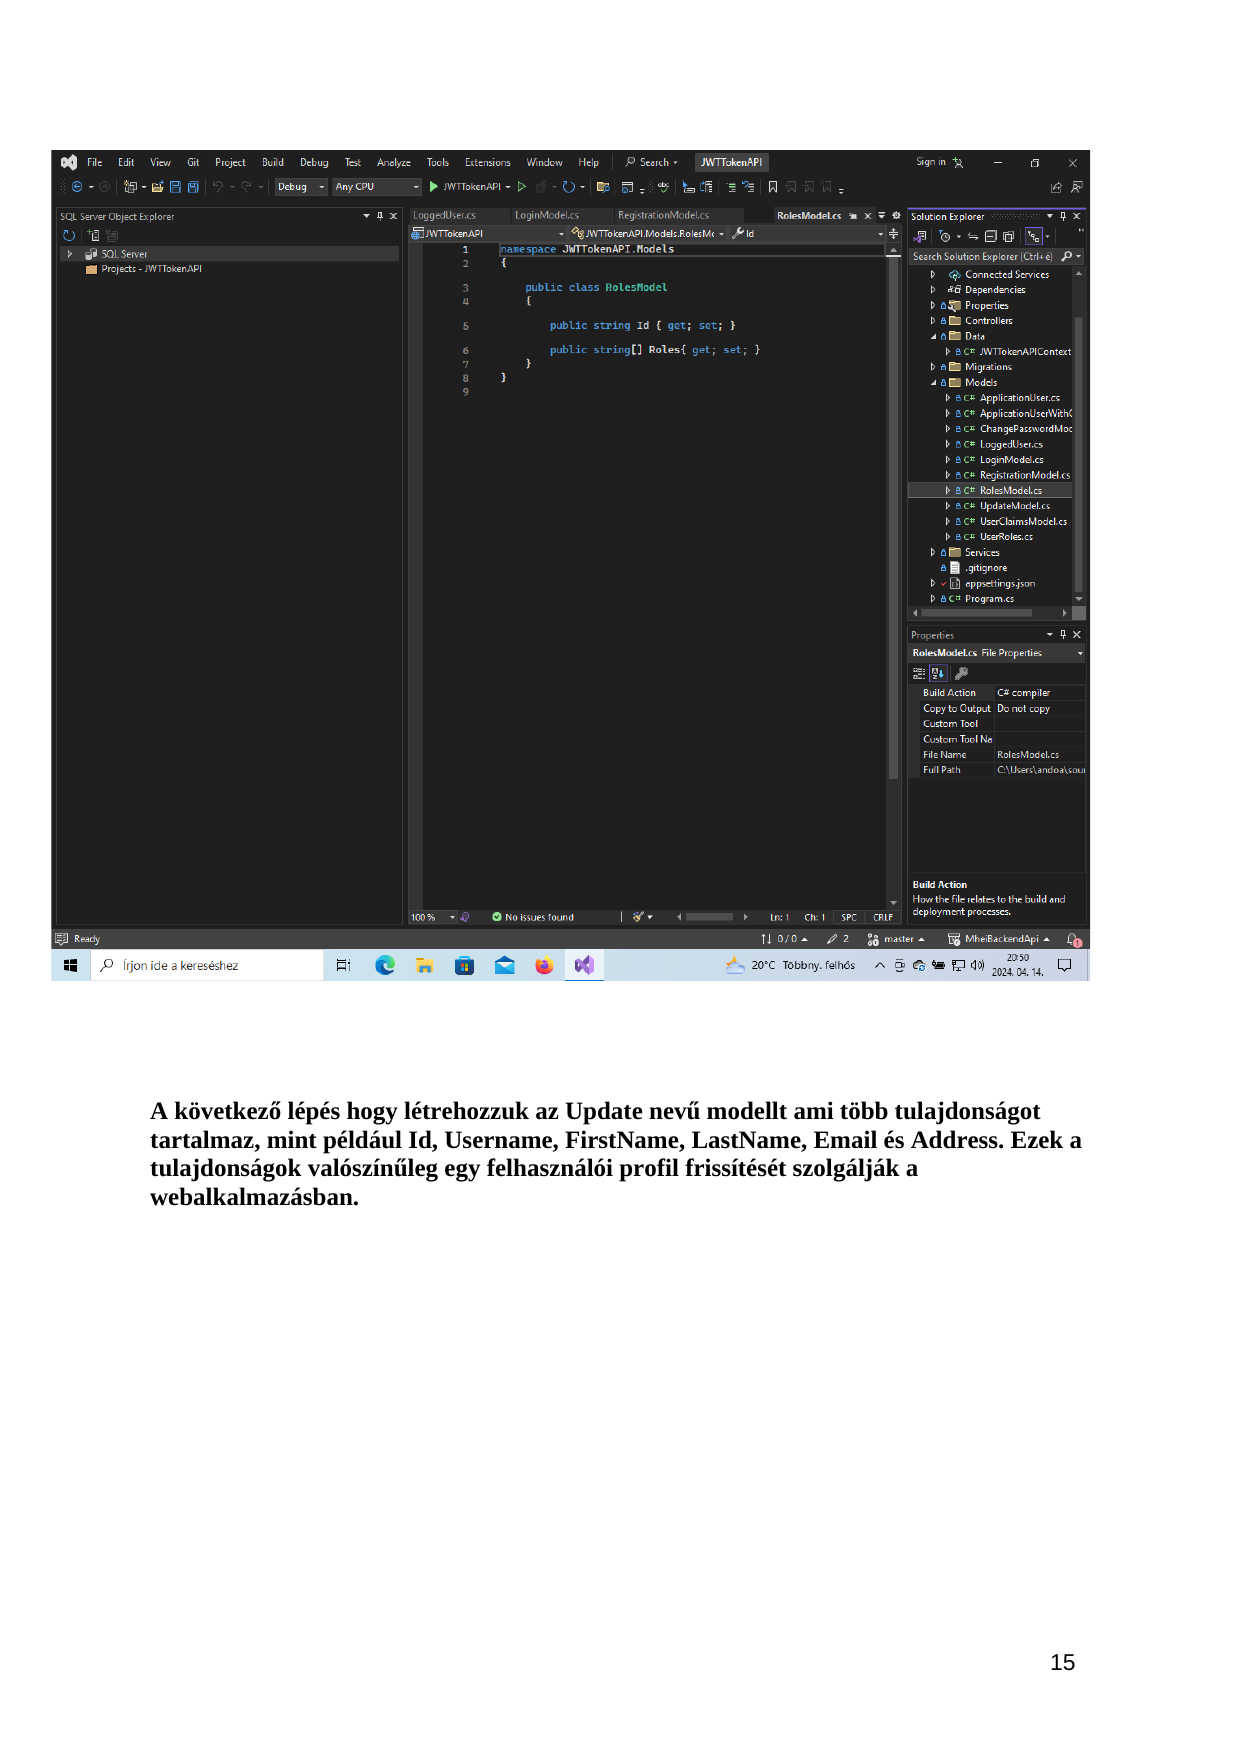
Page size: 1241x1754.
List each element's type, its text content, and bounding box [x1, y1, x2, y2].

picture [51, 150, 1091, 981]
text A következő lépés hogy létrehozzuk az Update nevű modellt ami több tulajdonságot tartalmaz, mint például Id, Username, FirstName, LastName, Email és Address. Ezek a tulajdonságok valószínűleg egy felhasználói profil frissítését szolgálják a webalkalmazásban. [150, 1096, 1090, 1211]
